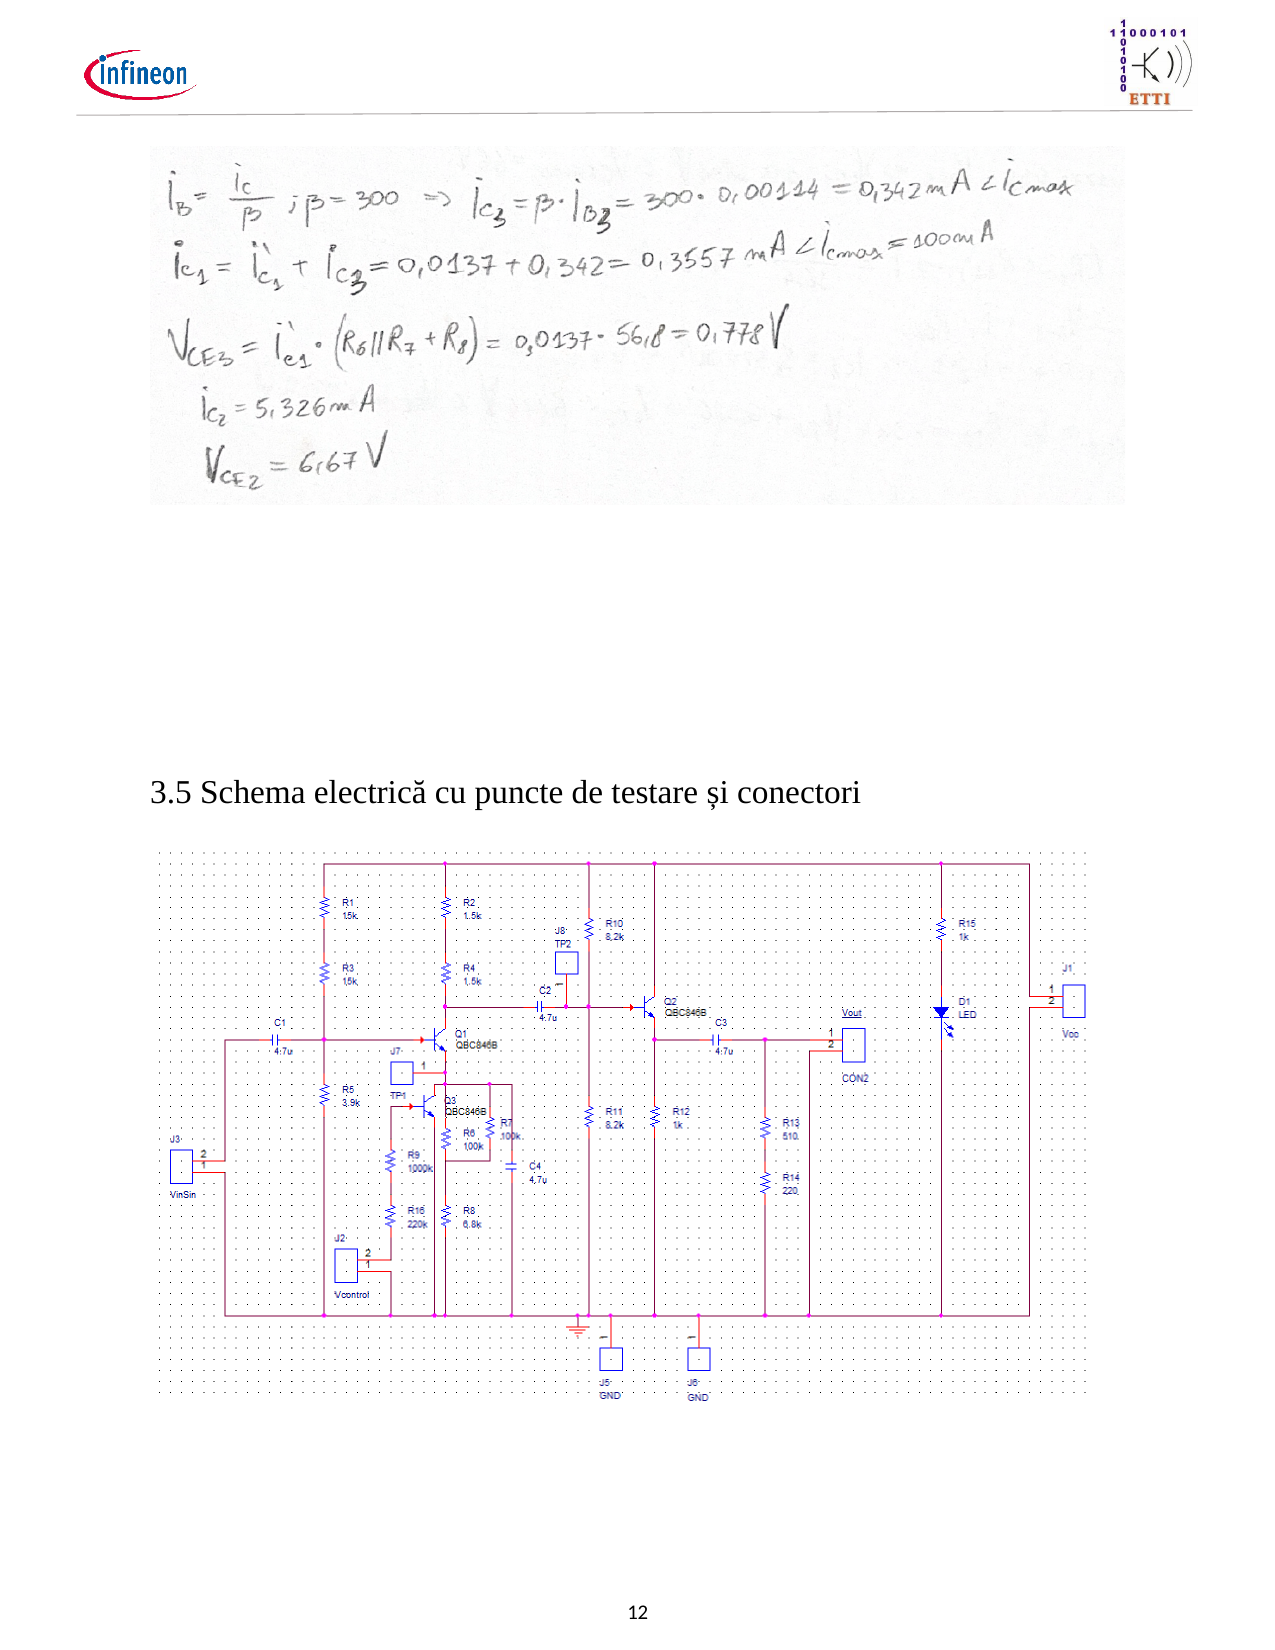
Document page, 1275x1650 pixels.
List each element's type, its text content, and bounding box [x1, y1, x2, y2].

picture [150, 146, 1125, 505]
picture [84, 50, 197, 100]
picture [1104, 17, 1198, 106]
picture [150, 849, 1091, 1402]
text 3.5 Schema electrică cu puncte de testare și conectori [150, 773, 1125, 811]
